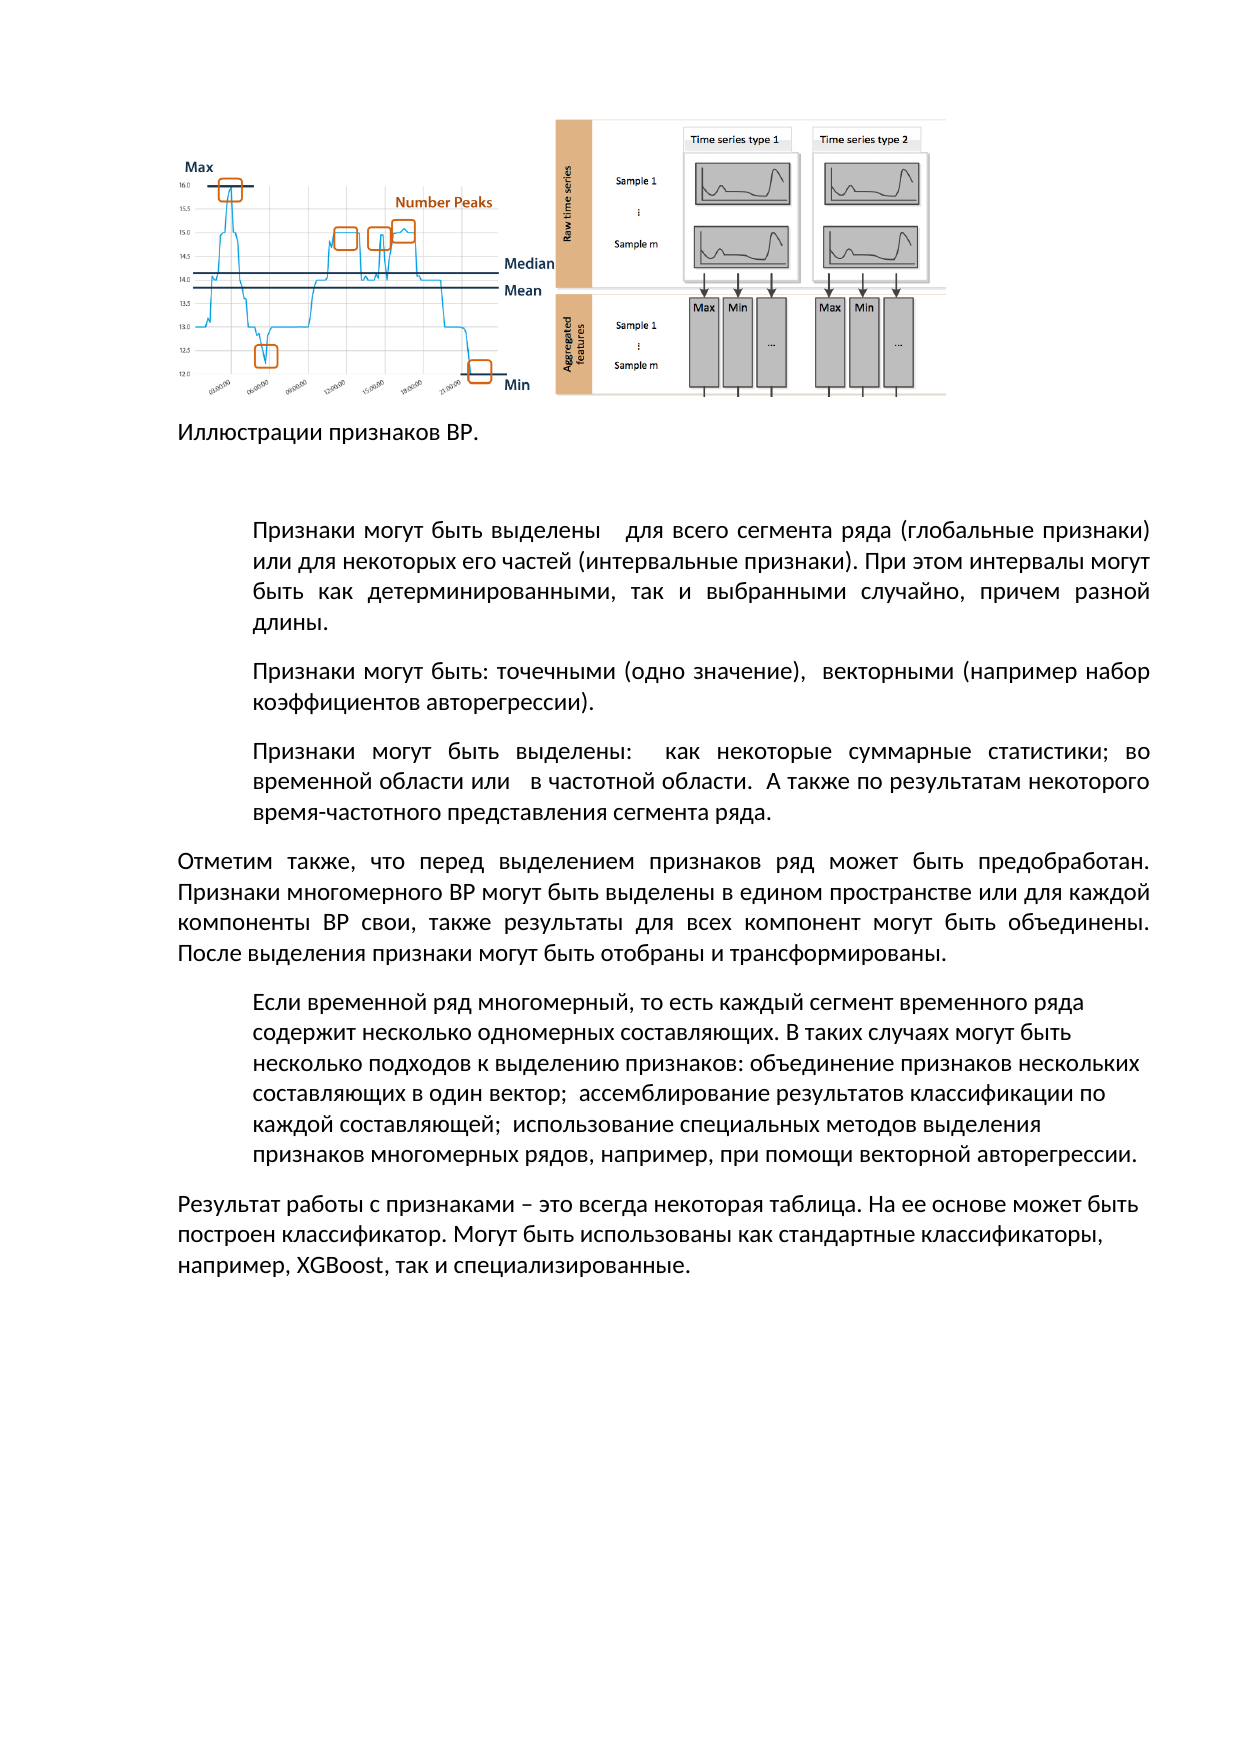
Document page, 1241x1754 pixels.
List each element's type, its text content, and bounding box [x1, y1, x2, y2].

text Признаки могут быть: точечными (одно значение), векторными (например набор коэффициентов авторегрессии). [252, 655, 1152, 716]
text Отметим также, что перед выделением признаков ряд может быть предобработан. Признаки многомерного ВР могут быть выделены в едином пространстве или для каждой компоненты ВР свои, также результаты для всех компонент могут быть объединены. После выделения признаки могут быть отобраны и трансформированы. [177, 845, 1152, 967]
text Иллюстрации признаков ВР. [177, 416, 1152, 446]
text Результат работы с признаками – это всегда некоторая таблица. На ее основе может быть построен классификатор. Могут быть использованы как стандартные классификаторы, например, XGBoost, так и специализированные. [177, 1188, 1152, 1279]
text Если временной ряд многомерный, то есть каждый сегмент временного ряда содержит несколько одномерных составляющих. В таких случаях могут быть несколько подходов к выделению признаков: объединение признаков нескольких составляющих в один вектор; ассемблирование результатов классификации по каждой составляющей; использование специальных методов выделения признаков многомерных рядов, например, при помощи векторной авторегрессии. [252, 986, 1152, 1169]
text Признаки могут быть выделены: как некоторые суммарные статистики; во временной области или в частотной области. А также по результатам некоторого время-частотного представления сегмента ряда. [252, 735, 1152, 826]
picture [177, 118, 947, 397]
text Признаки могут быть выделены для всего сегмента ряда (глобальные признаки) или для некоторых его частей (интервальные признаки). При этом интервалы могут быть как детерминированными, так и выбранными случайно, причем разной длины. [252, 514, 1152, 636]
